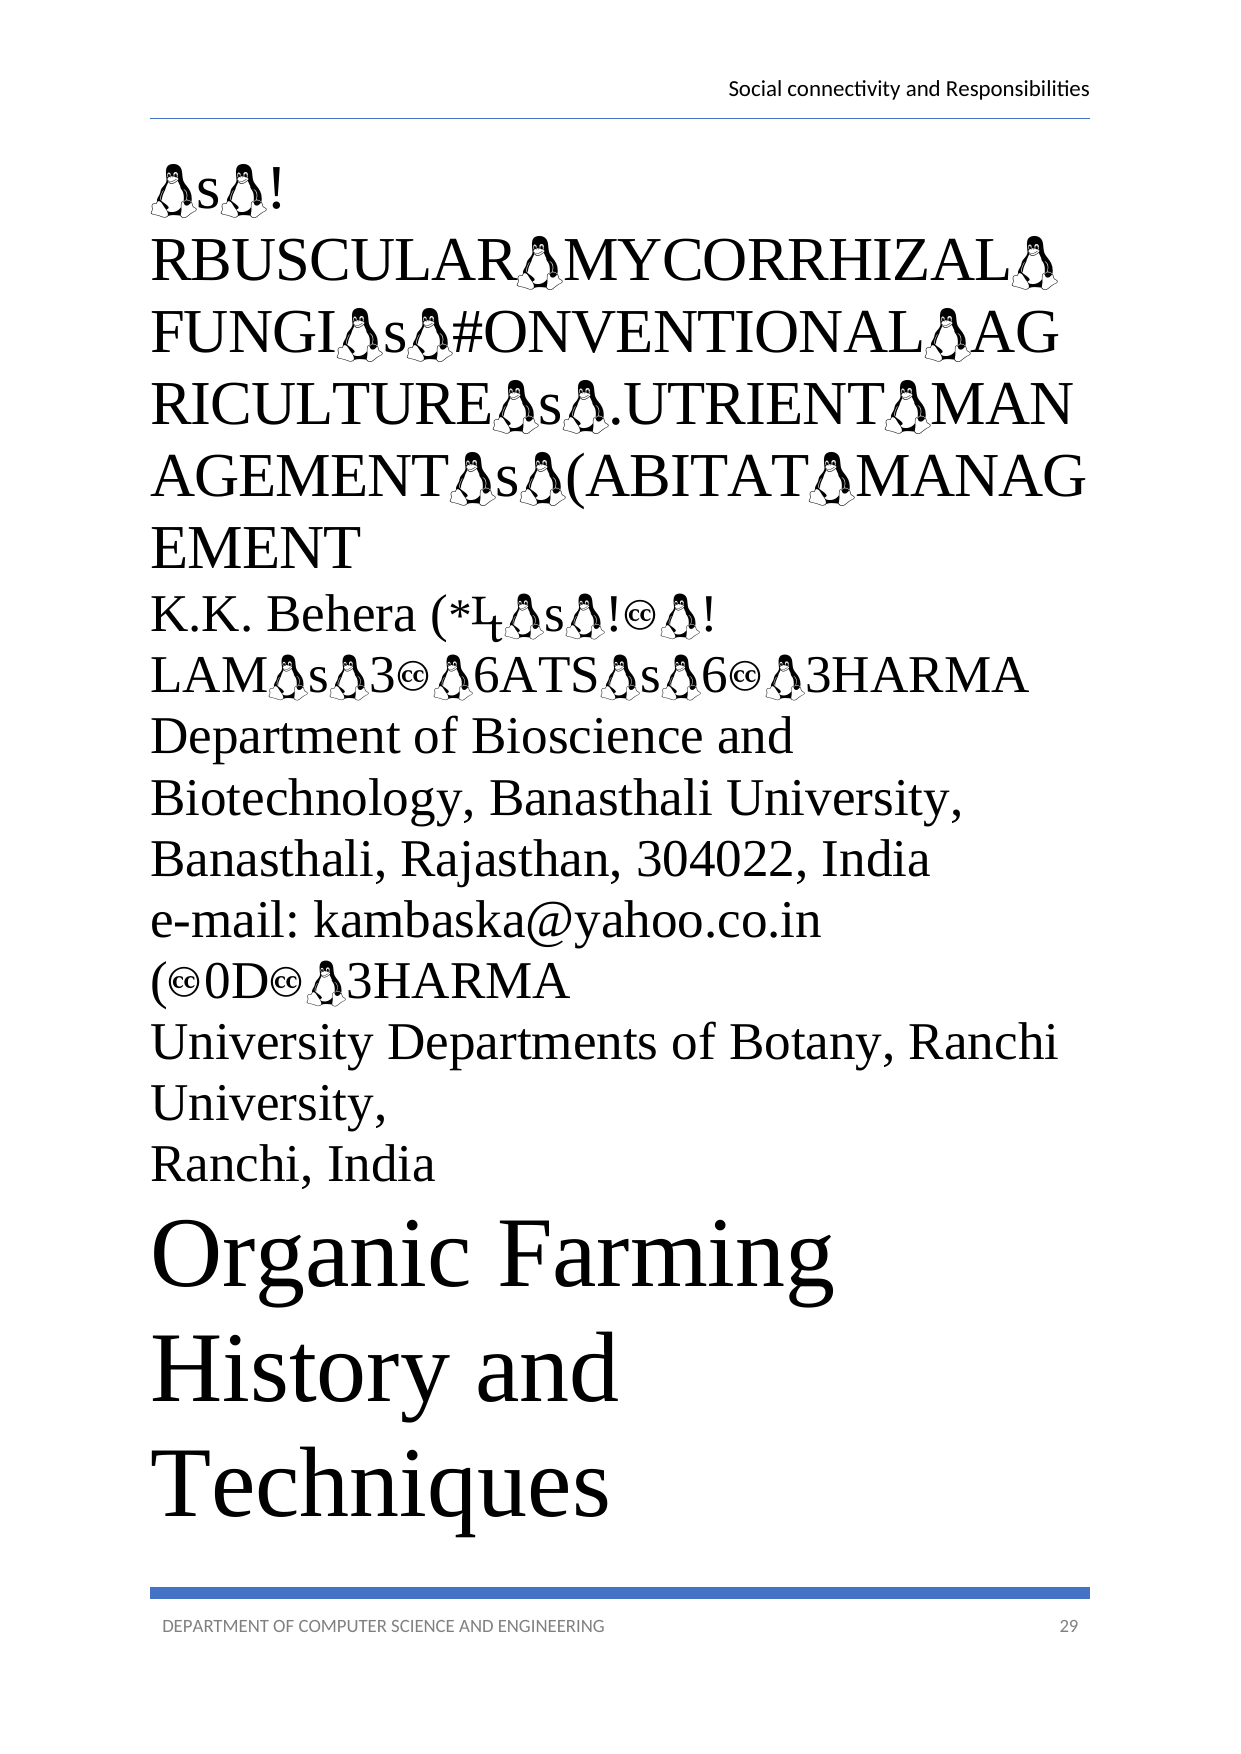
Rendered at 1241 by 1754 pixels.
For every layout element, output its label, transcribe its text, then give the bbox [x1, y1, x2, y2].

text (0D3HARMA [150, 949, 1090, 1010]
text e-mail: kambaska@yahoo.co.in [150, 888, 1090, 949]
text Department of Bioscience and Biotechnology, Banasthali University, [150, 704, 1090, 826]
text Ranchi, India [150, 1132, 1090, 1193]
text FUNGIs#ONVENTIONALAGRICULTUREs.UTRIENTMANAGEMENTs(ABITATMANAGEMENT [150, 294, 1090, 582]
text University Departments of Botany, Ranchi University, [150, 1010, 1090, 1132]
text Organic Farming History and Techniques [150, 1193, 1090, 1538]
text Banasthali, Rajasthan, 304022, India [150, 826, 1090, 888]
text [150, 150, 1090, 294]
text K.K. Behera (*s!!LAMs36ATSs63HARMA [150, 582, 1090, 704]
